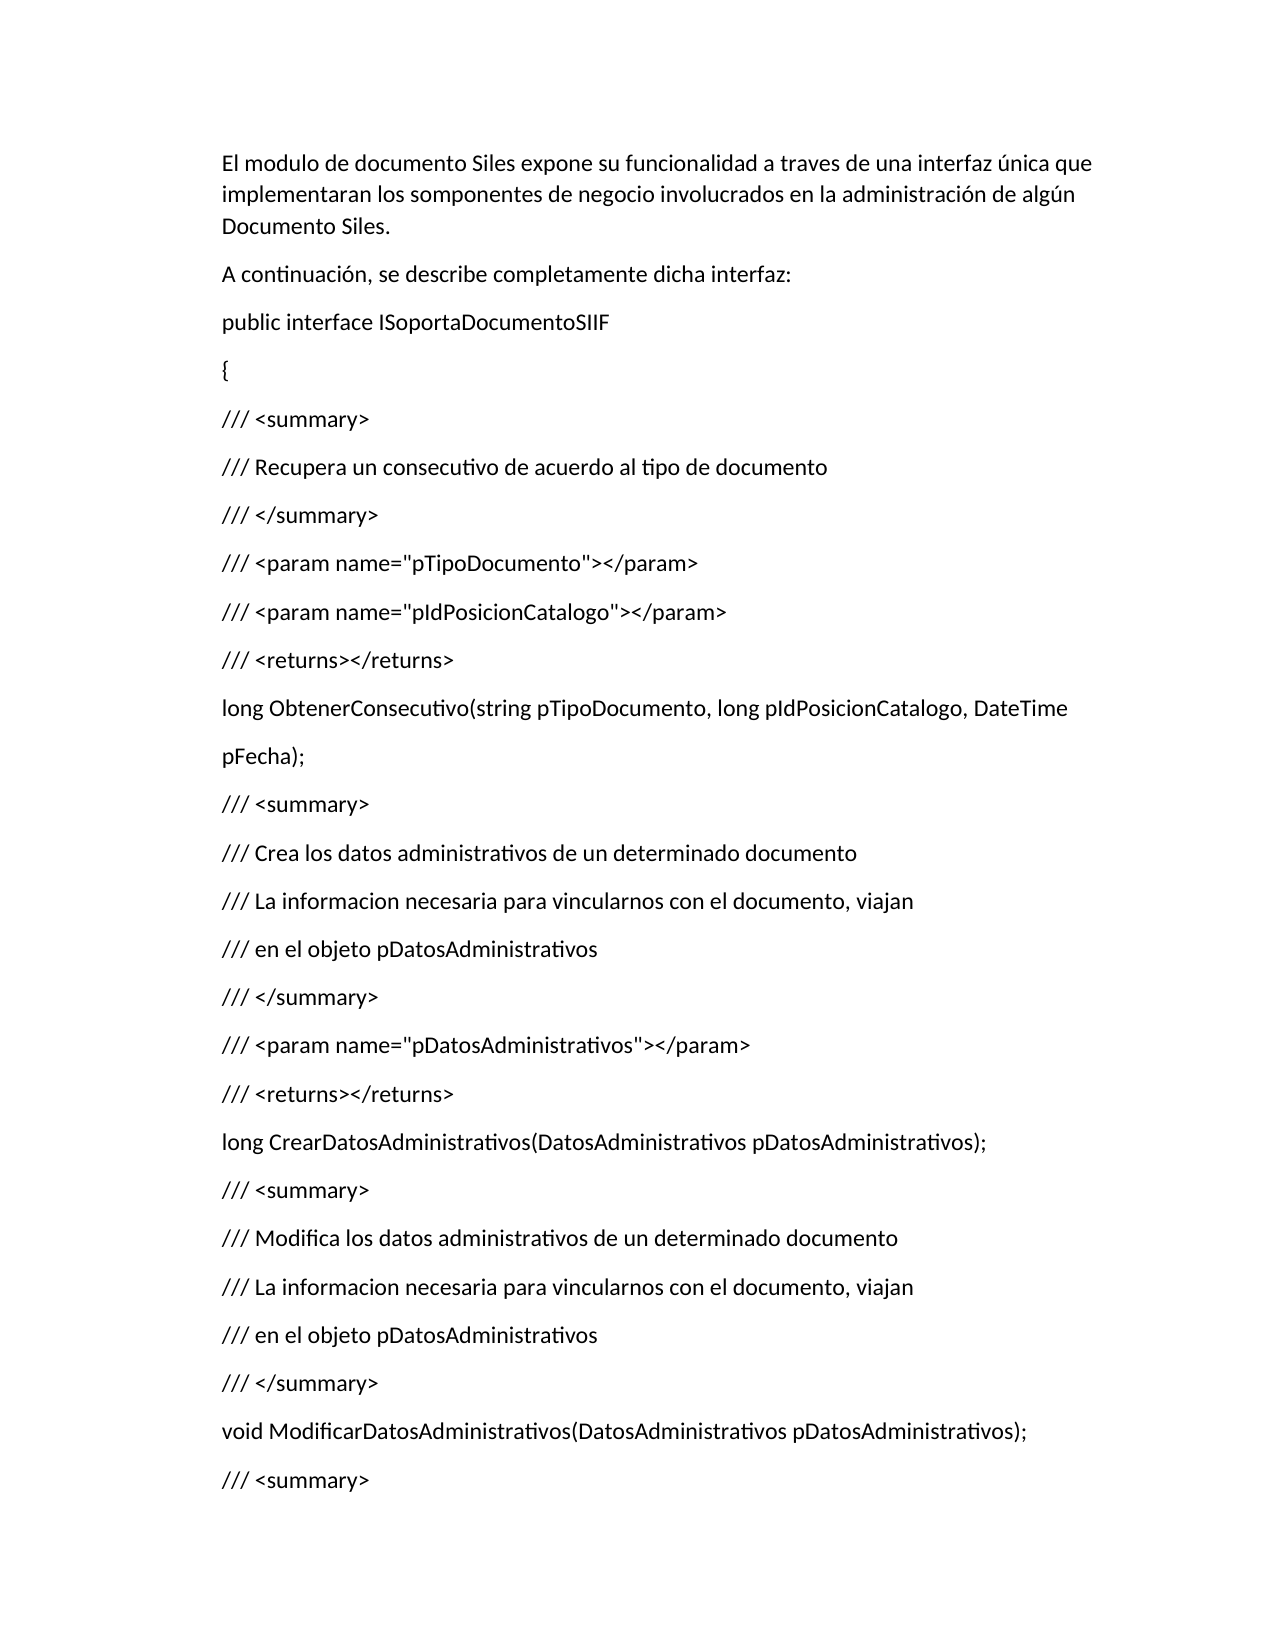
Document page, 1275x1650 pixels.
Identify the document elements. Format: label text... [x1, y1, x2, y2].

text /// en el objeto pDatosAdministrativos [222, 1320, 1098, 1349]
text /// <param name="pTipoDocumento"></param> [222, 548, 1098, 578]
text { [222, 355, 1098, 385]
text /// La informacion necesaria para vincularnos con el documento, viajan [222, 886, 1098, 915]
text /// <summary> [222, 789, 1098, 819]
text public interface ISoportaDocumentoSIIF [222, 307, 1098, 336]
text El modulo de documento Siles expone su funcionalidad a traves de una interfaz única que implementaran los somponentes de negocio involucrados en la administración de algún Documento Siles. [222, 148, 1098, 240]
text /// <returns></returns> [222, 645, 1098, 674]
text /// Recupera un consecutivo de acuerdo al tipo de documento [222, 452, 1098, 481]
text long ObtenerConsecutivo(string pTipoDocumento, long pIdPosicionCatalogo, DateTime [222, 693, 1098, 722]
text /// </summary> [222, 982, 1098, 1012]
text pFecha); [222, 741, 1098, 771]
text /// <summary> [222, 1175, 1098, 1204]
text /// Modifica los datos administrativos de un determinado documento [222, 1223, 1098, 1253]
text /// en el objeto pDatosAdministrativos [222, 934, 1098, 963]
text long CrearDatosAdministrativos(DatosAdministrativos pDatosAdministrativos); [222, 1127, 1098, 1156]
text /// <summary> [222, 404, 1098, 433]
text /// La informacion necesaria para vincularnos con el documento, viajan [222, 1272, 1098, 1301]
text /// <param name="pIdPosicionCatalogo"></param> [222, 597, 1098, 626]
text /// <summary> [222, 1465, 1098, 1494]
text /// </summary> [222, 500, 1098, 529]
text /// Crea los datos administrativos de un determinado documento [222, 838, 1098, 867]
text A continuación, se describe completamente dicha interfaz: [222, 259, 1098, 288]
text void ModificarDatosAdministrativos(DatosAdministrativos pDatosAdministrativos); [222, 1416, 1098, 1446]
text /// </summary> [222, 1368, 1098, 1397]
text /// <param name="pDatosAdministrativos"></param> [222, 1031, 1098, 1060]
text /// <returns></returns> [222, 1079, 1098, 1108]
